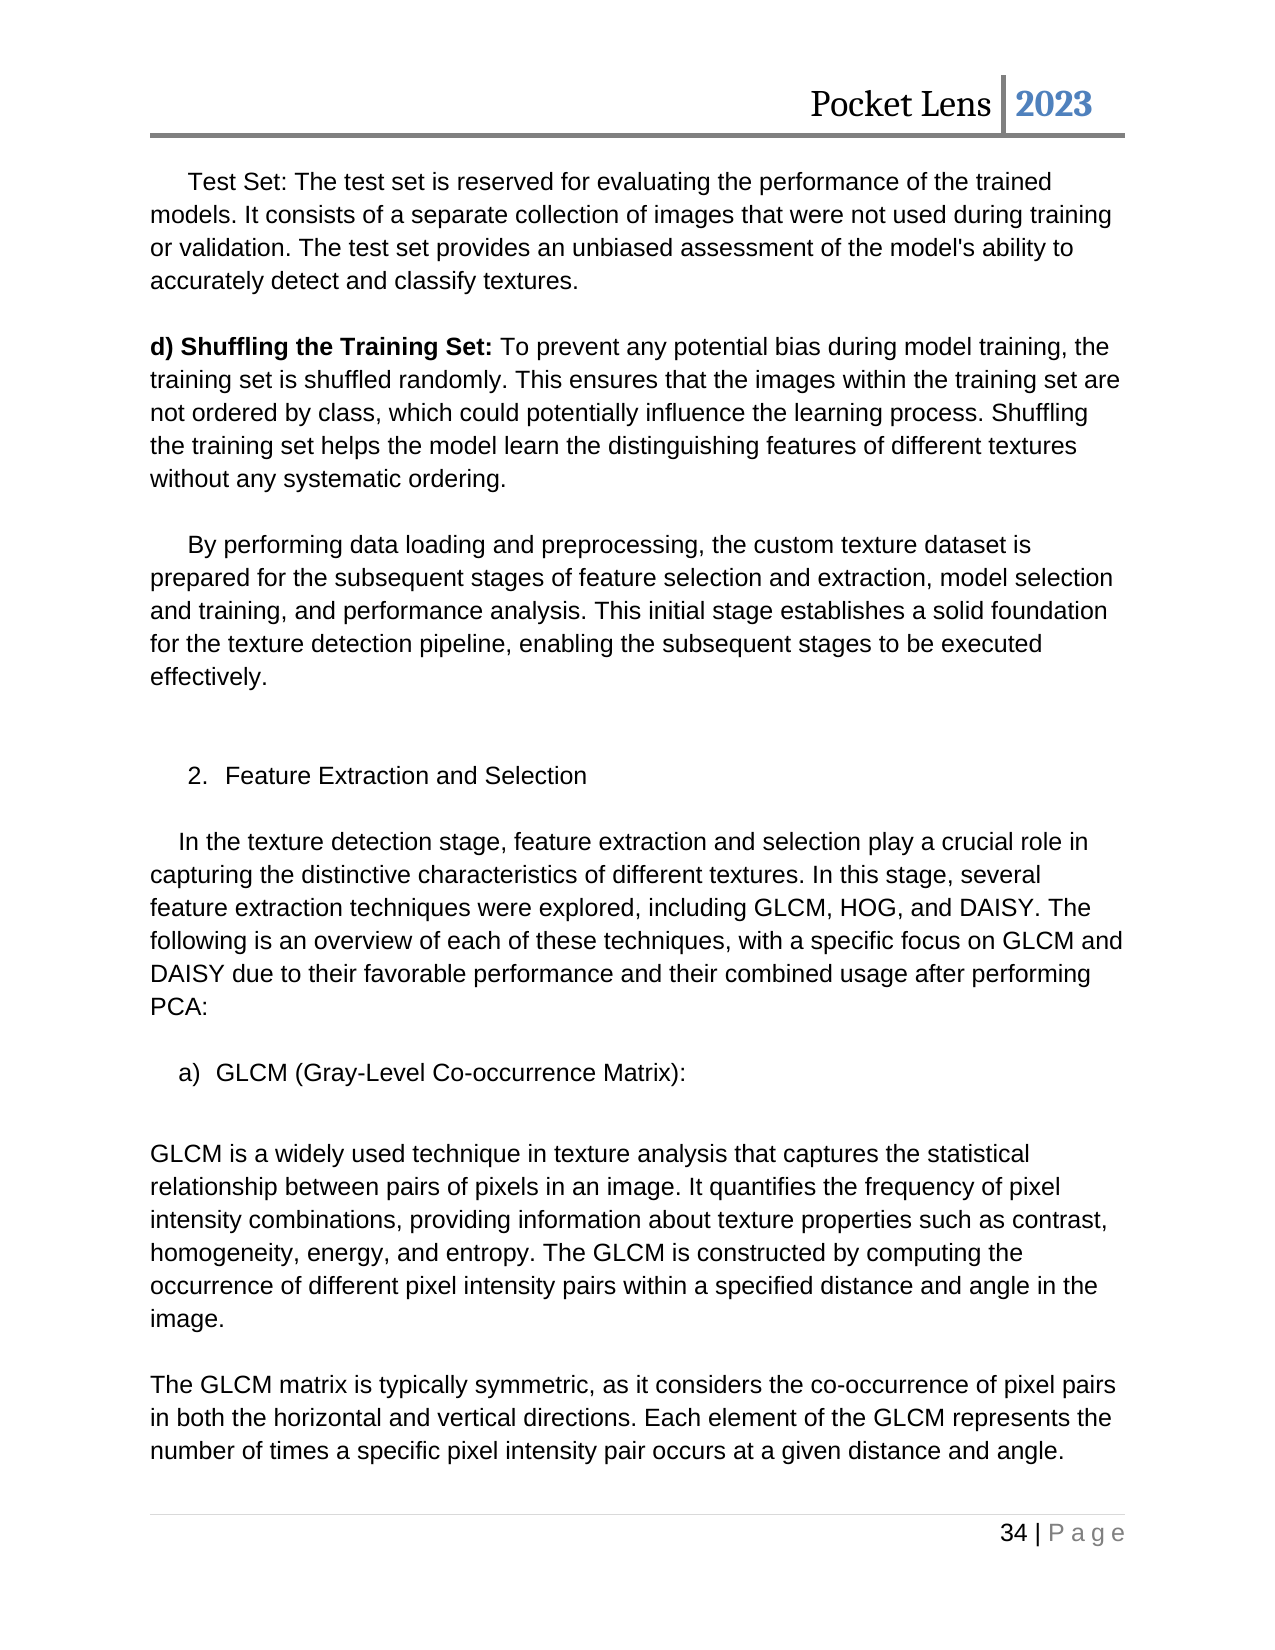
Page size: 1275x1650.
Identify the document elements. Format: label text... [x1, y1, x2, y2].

text Test Set: The test set is reserved for evaluating the performance of the trained models. It consists of a separate collection of images that were not used during training or validation. The test set provides an unbiased assessment of the model's ability to accurately detect and classify textures. [150, 167, 1125, 294]
list GLCM (Gray-Level Co-occurrence Matrix): [178, 1058, 1125, 1087]
text In the texture detection stage, feature extraction and selection play a crucial role in capturing the distinctive characteristics of different textures. In this stage, several feature extraction techniques were explored, including GLCM, HOG, and DAISY. The following is an overview of each of these techniques, with a specific focus on GLCM and DAISY due to their favorable performance and their combined usage after performing PCA: [150, 827, 1125, 1021]
text d) Shuffling the Training Set: To prevent any potential bias during model training, the training set is shuffled randomly. This ensures that the images within the training set are not ordered by class, which could potentially influence the learning process. Shuffling the training set helps the model learn the distinguishing features of different textures without any systematic ordering. [150, 332, 1125, 492]
text GLCM is a widely used technique in texture analysis that captures the statistical relationship between pairs of pixels in an image. It quantifies the frequency of pixel intensity combinations, providing information about texture properties such as contrast, homogeneity, energy, and entropy. The GLCM is constructed by computing the occurrence of different pixel intensity pairs within a specified distance and angle in the image. [150, 1139, 1125, 1333]
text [150, 1370, 1125, 1465]
list Feature Extraction and Selection [187, 761, 1125, 790]
text By performing data loading and preprocessing, the custom texture dataset is prepared for the subsequent stages of feature selection and extraction, model selection and training, and performance analysis. This initial stage establishes a solid foundation for the texture detection pipeline, enabling the subsequent stages to be executed effectively. [150, 530, 1125, 691]
